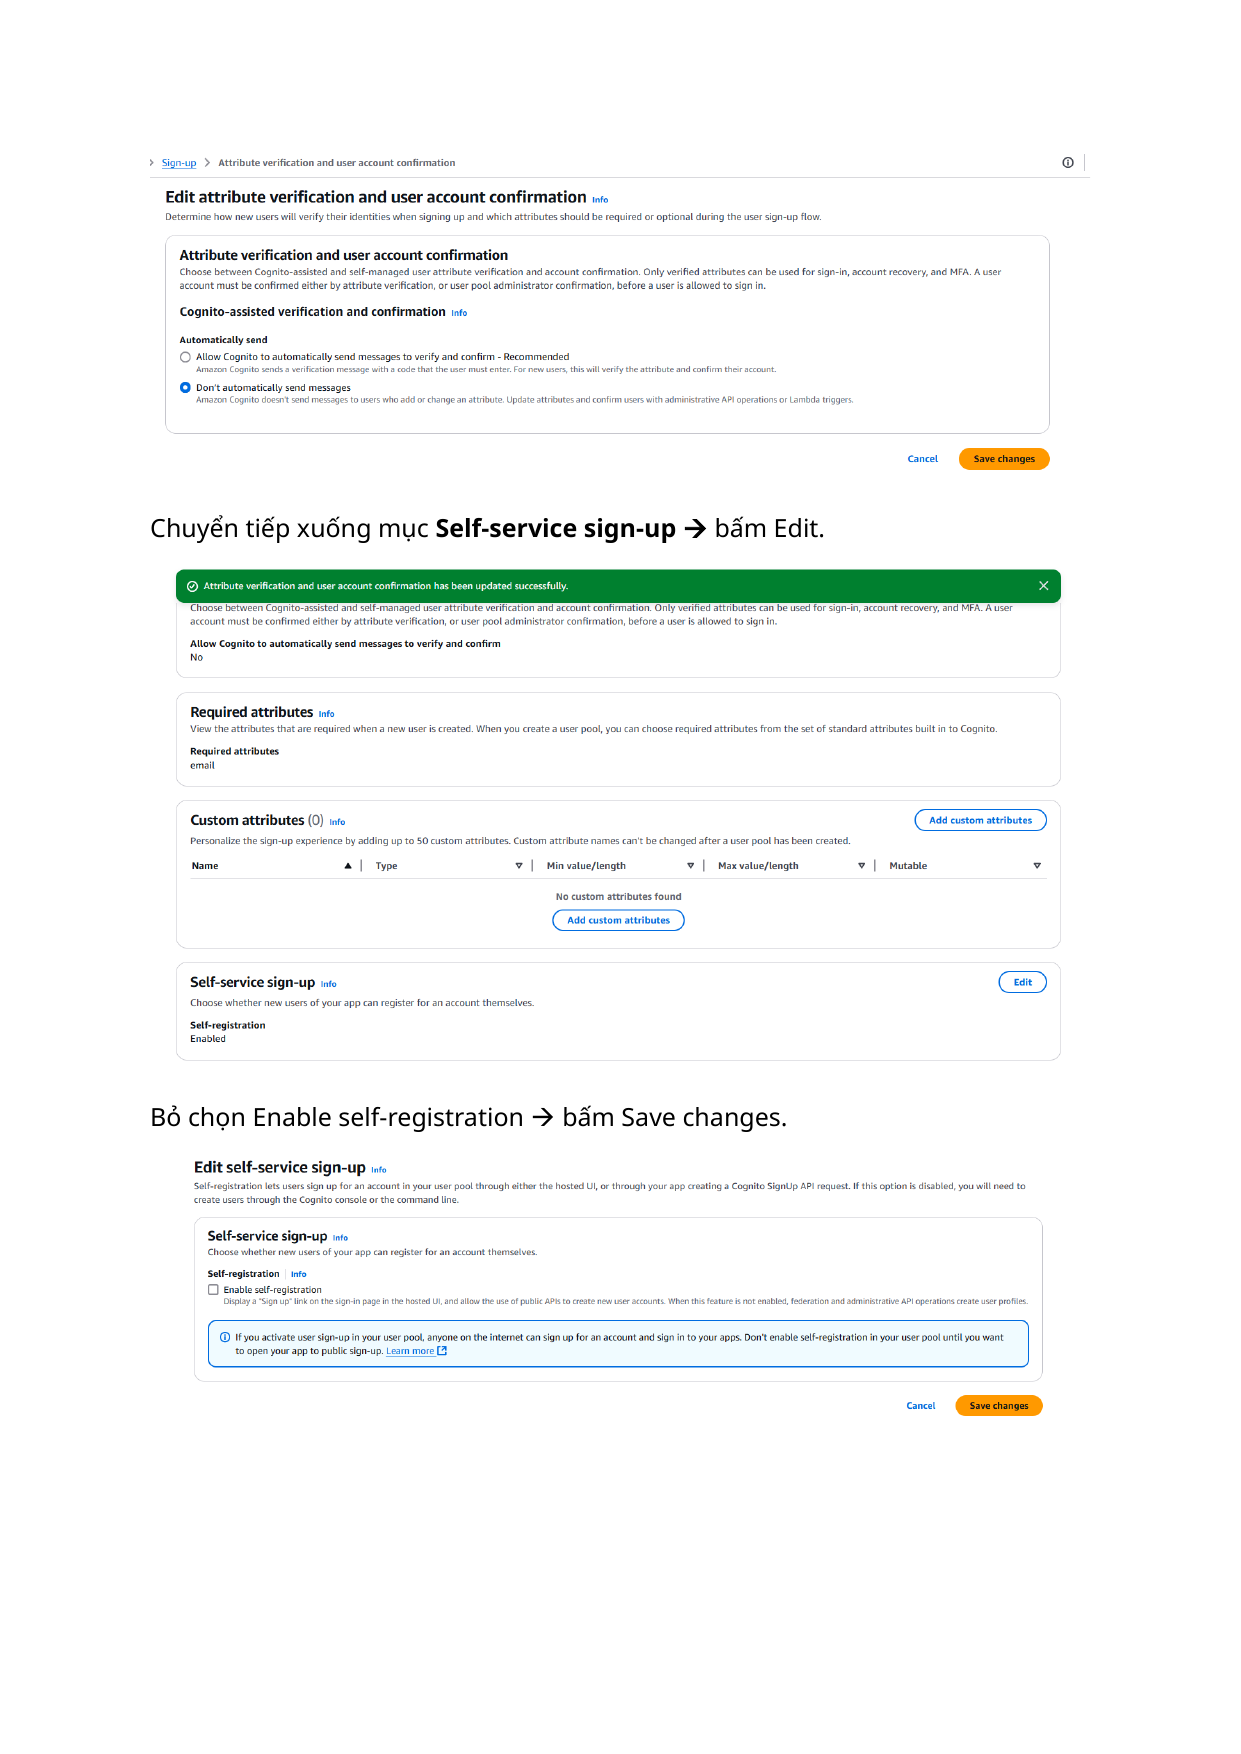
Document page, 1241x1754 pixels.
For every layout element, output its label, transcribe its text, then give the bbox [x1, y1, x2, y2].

text Chuyển tiếp xuống mục Self-service sign-up bấm Edit. [150, 511, 1090, 545]
text Bỏ chọn Enable self-registration bấm Save changes. [150, 1099, 1090, 1133]
picture [150, 1152, 1091, 1464]
picture [150, 150, 1091, 492]
picture [150, 564, 1091, 1080]
